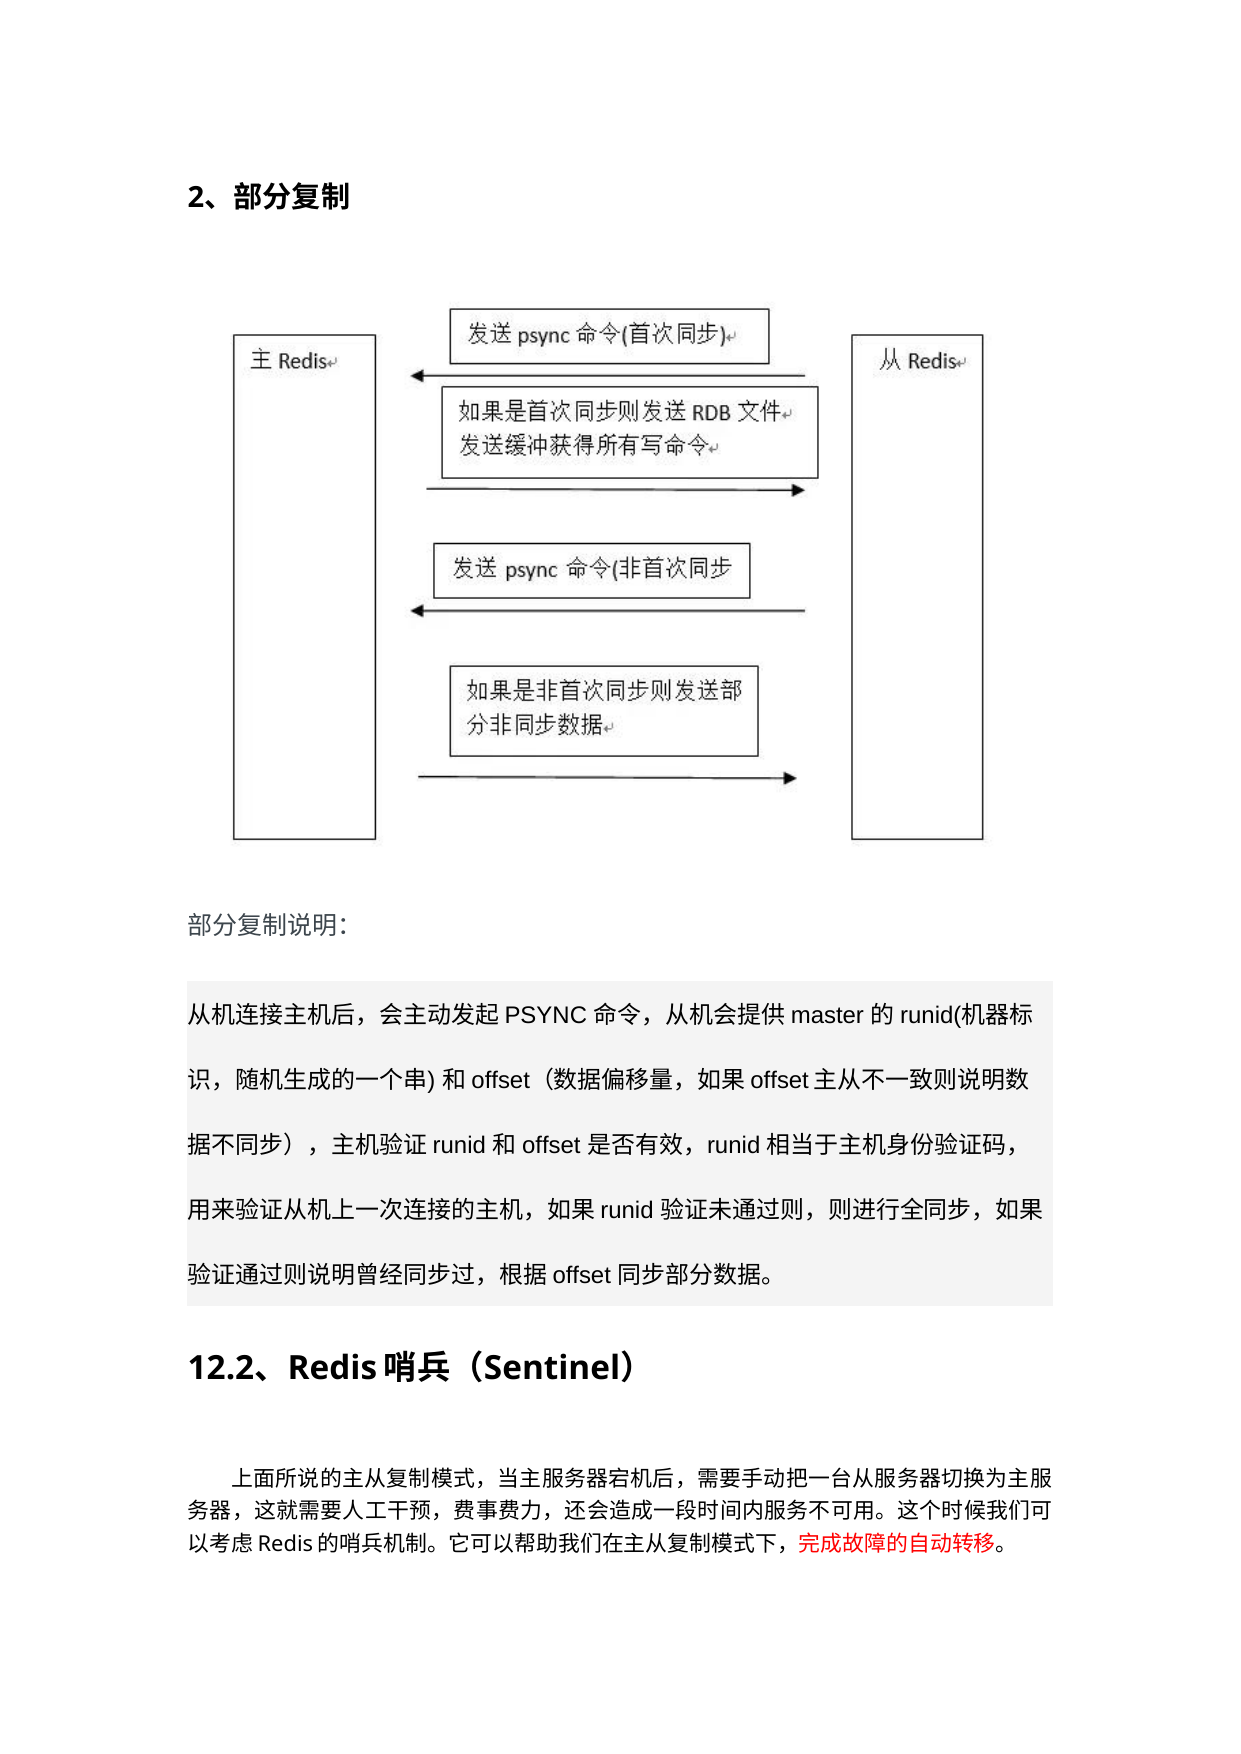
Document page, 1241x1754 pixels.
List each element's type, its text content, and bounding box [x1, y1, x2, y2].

picture [187, 624, 1053, 1210]
subtitle 2、部分复制 [187, 506, 1053, 571]
text 上述过程称为全量复制。 [187, 281, 1053, 314]
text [187, 1324, 1053, 1519]
text 在 redis2.8 之前slaver节点每次同步都会从master节点中复制全部的数据，如果slaver节点是新创建的，从master中复制全部的数据这是没有问题的，但是，如果当slaver节点停止运行，再启动时可能只有少部分数据和master节点不同步。此时还是执行的全量复制，这样对Redis的性能是由影响的。 [187, 314, 1053, 444]
text 部分复制说明： [187, 1234, 1053, 1299]
text 注意：后续 master 收到的写命令都会通过开始建立的连接发送给 slave。 当 master 和 slave 的连接断开时 slave 可以自动重新建立连接。如果 master 同时收到多个 slave 发来的同步连接命令，只会启动一个进程来写数据库镜像RDB文件，然后发送给所有slave。 [187, 162, 1053, 259]
